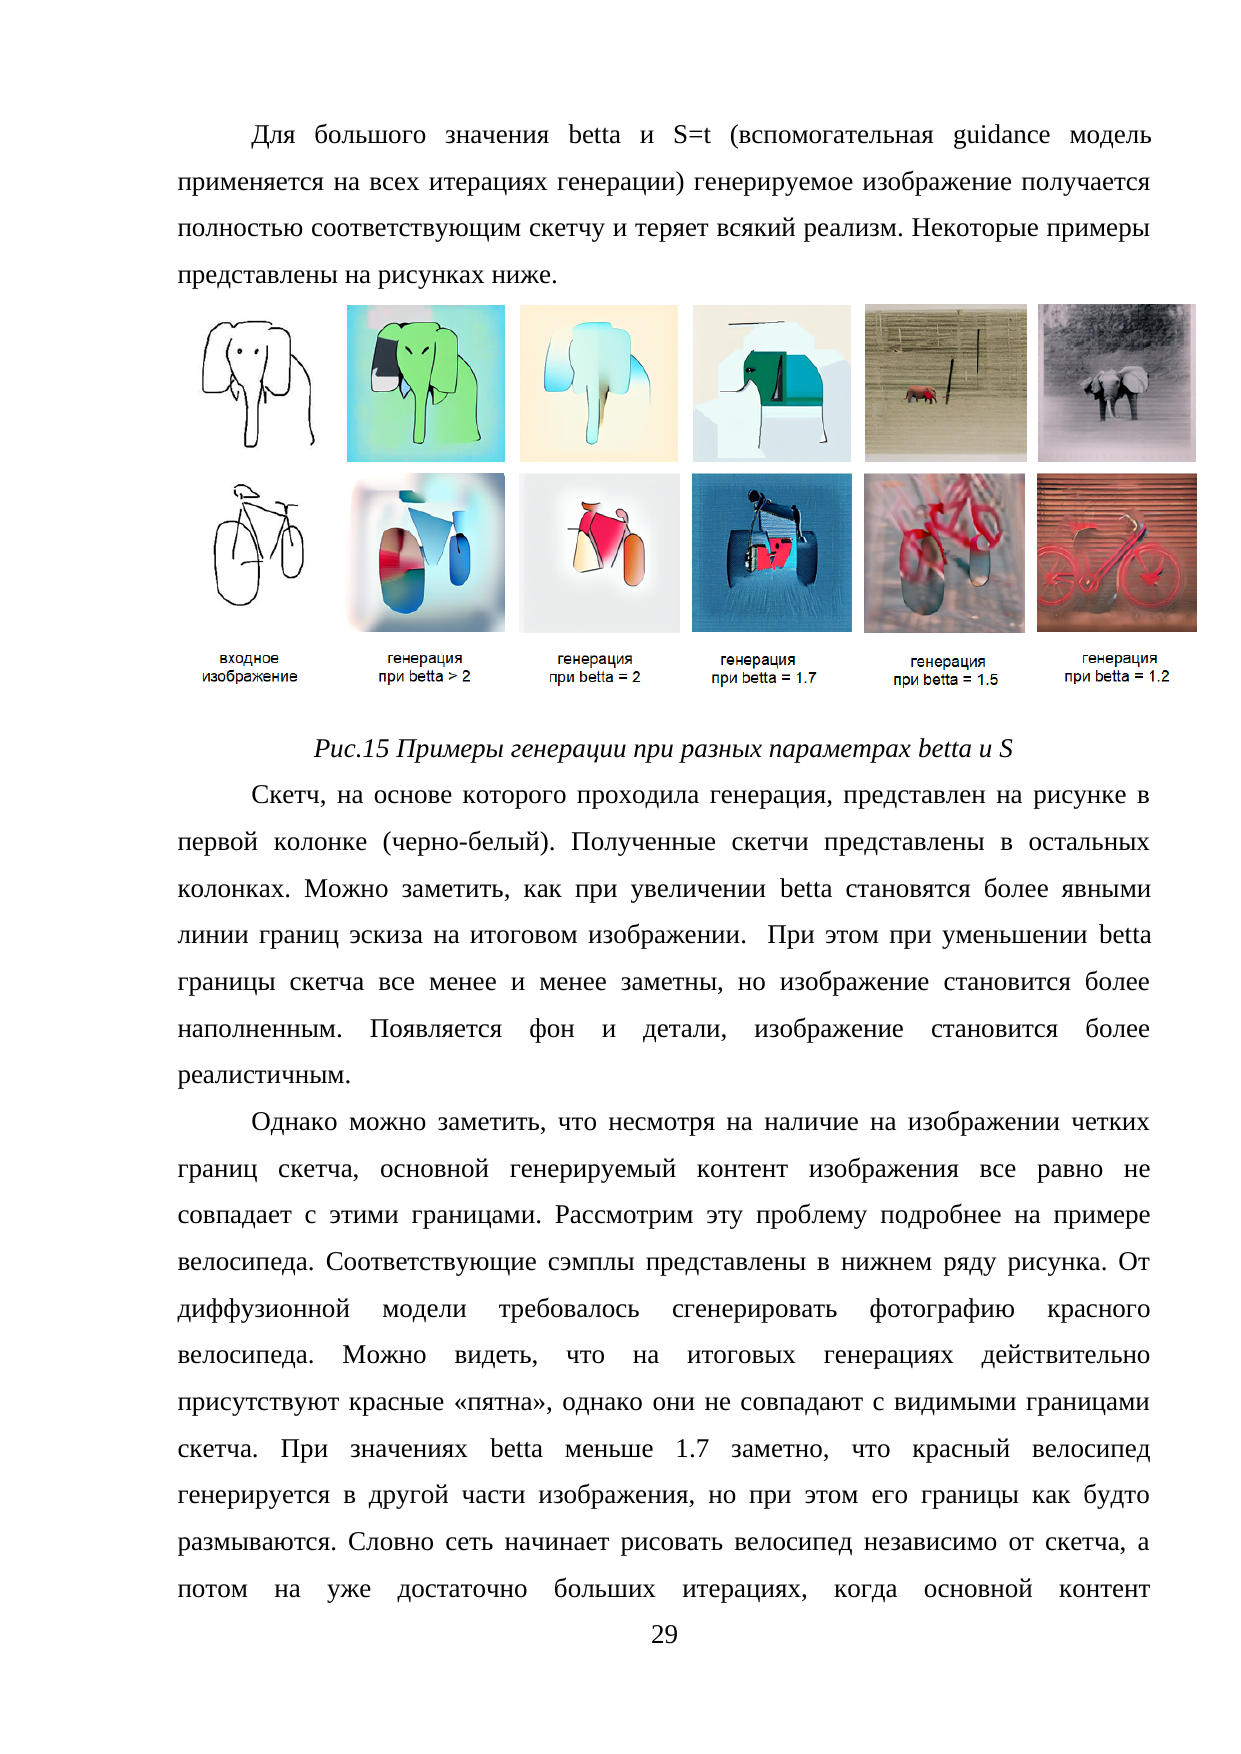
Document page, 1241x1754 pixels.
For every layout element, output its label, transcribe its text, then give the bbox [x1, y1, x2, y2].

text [177, 1105, 1152, 1603]
text Скетч, на основе которого проходила генерация, представлен на рисунке в первой колонке (черно-белый). Полученные скетчи представлены в остальных колонках. Можно заметить, как при увеличении betta становятся более явными линии границ эскиза на итоговом изображении. При этом при уменьшении betta границы скетча все менее и менее заметны, но изображение становится более наполненным. Появляется фон и детали, изображение становится более реалистичным. [177, 779, 1152, 1090]
text Рис.15 Примеры генерации при разных параметрах betta и S [177, 732, 1152, 763]
text Для большого значения betta и S=t (вспомогательная guidance модель применяется на всех итерациях генерации) генерируемое изображение получается полностью соответствующим скетчу и теряет всякий реализм. Некоторые примеры представлены на рисунках ниже. [177, 118, 1152, 289]
picture [177, 304, 1204, 700]
